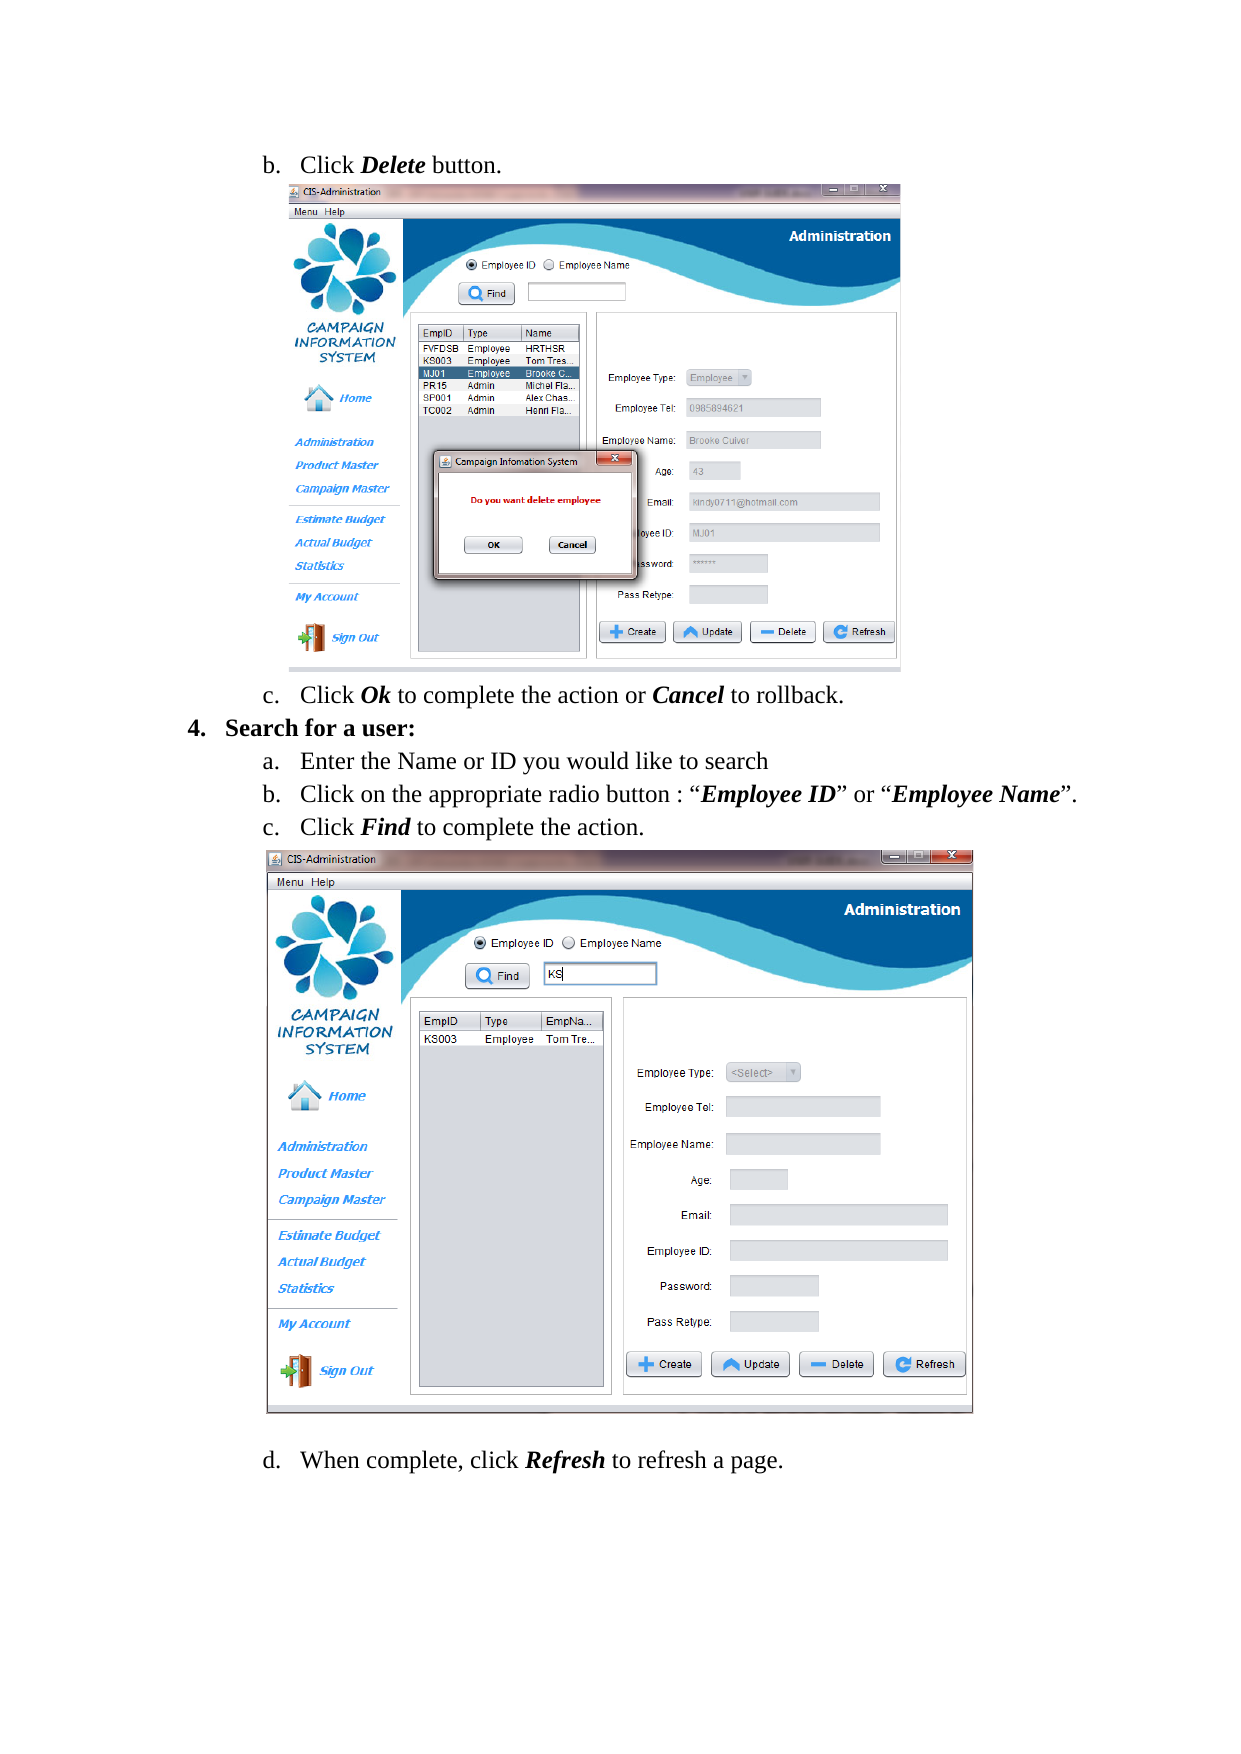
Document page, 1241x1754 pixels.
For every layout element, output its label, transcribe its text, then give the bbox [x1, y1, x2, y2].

list When complete, click Refresh to refresh a page. [262, 1446, 1090, 1474]
list Search for a user: [187, 713, 1090, 742]
list Click Delete button. [262, 150, 1090, 179]
list Enter the Name or ID you would like to search [262, 746, 1090, 775]
picture [288, 184, 901, 672]
list Click on the appropriate radio button : “Employee ID” or “Employee Name”. [262, 779, 1090, 808]
picture [266, 850, 974, 1414]
